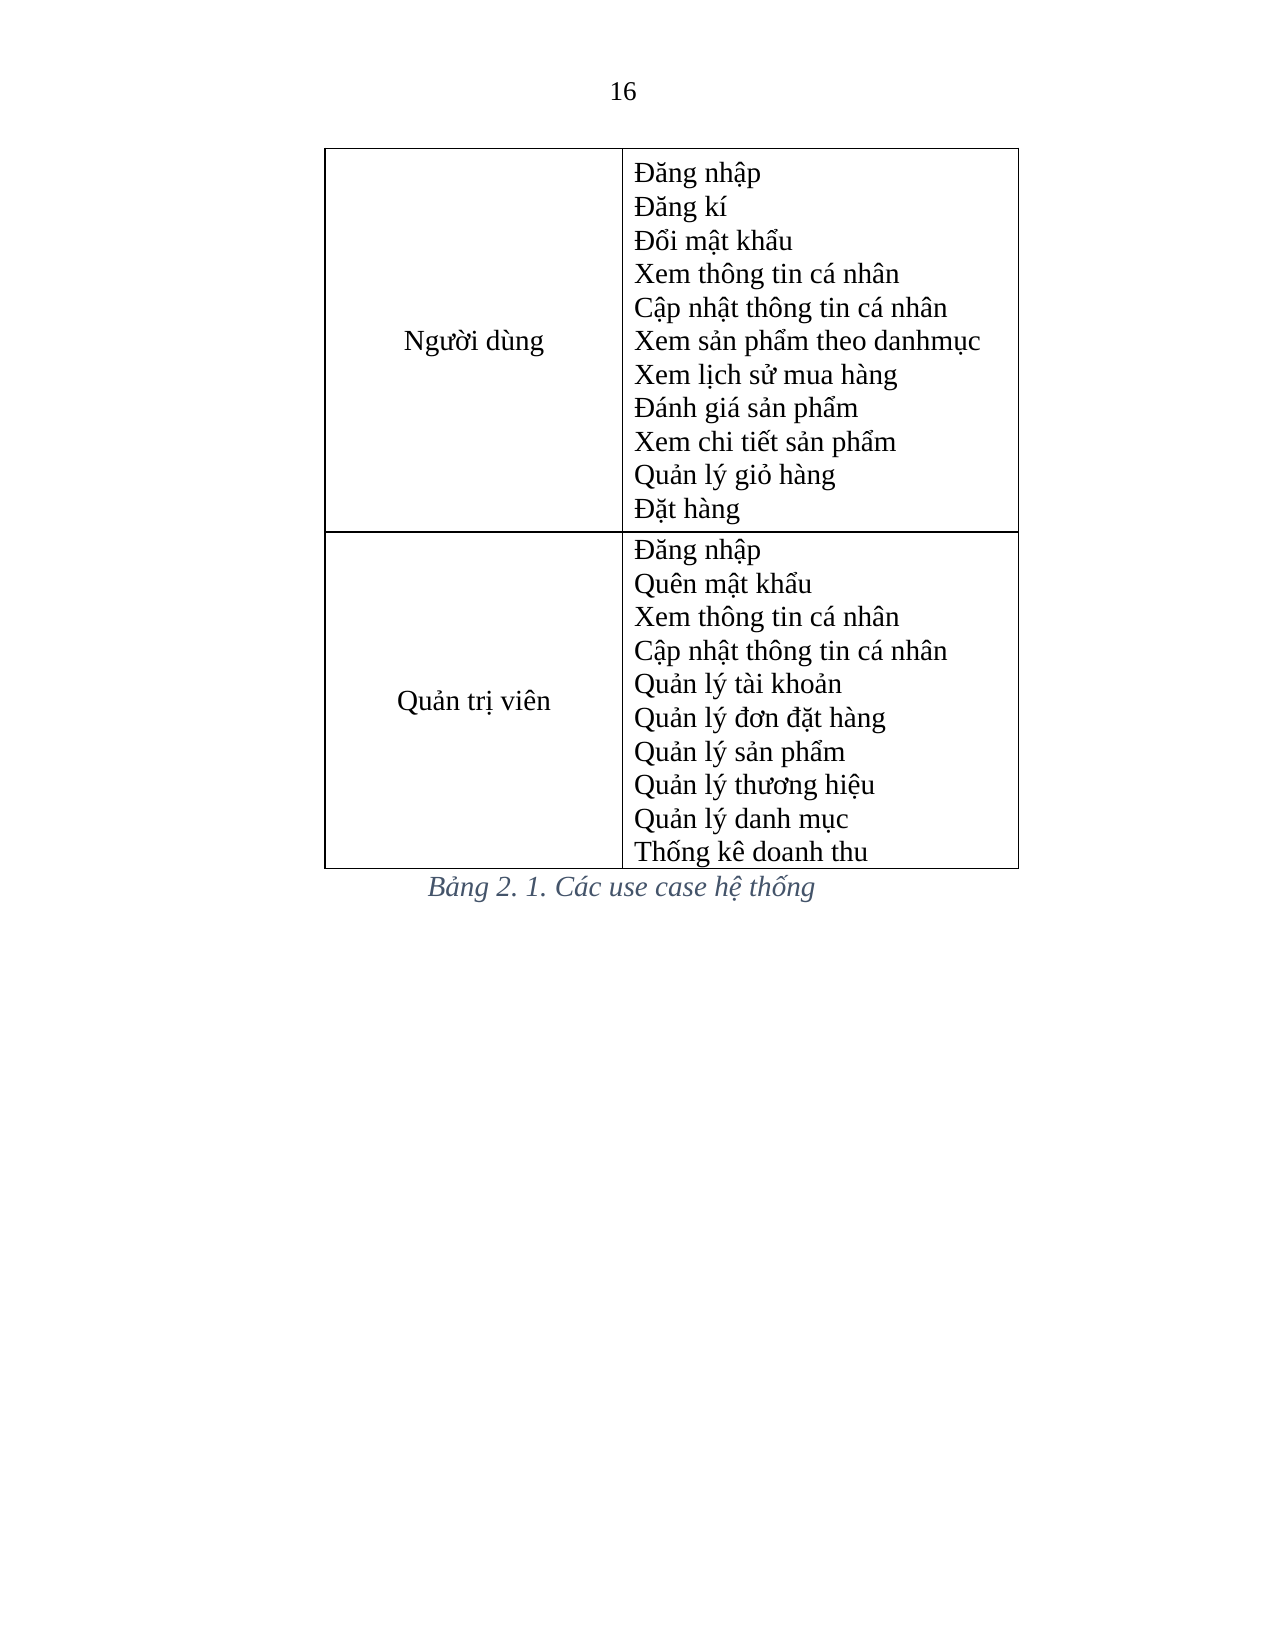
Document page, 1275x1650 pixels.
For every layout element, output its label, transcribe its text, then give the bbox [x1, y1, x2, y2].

text Bảng 2. 1. Các use case hệ thống [148, 869, 1098, 902]
table_cell Người dùng [326, 149, 622, 531]
table_cell Đăng nhập Quên mật khẩu Xem thông tin cá nhân Cập nhật thông tin cá nhân Quản lý tài khoản Quản lý đơn đặt hàng Quản lý sản phẩm Quản lý thương hiệu Quản lý danh mục Thống kê doanh thu [623, 533, 1018, 868]
table_cell Quản trị viên [326, 533, 622, 868]
table_cell Đăng nhập Đăng kí Đổi mật khẩu Xem thông tin cá nhân Cập nhật thông tin cá nhân Xem sản phẩm theo danhmục Xem lịch sử mua hàng Đánh giá sản phẩm Xem chi tiết sản phẩm Quản lý giỏ hàng Đặt hàng [623, 149, 1018, 531]
